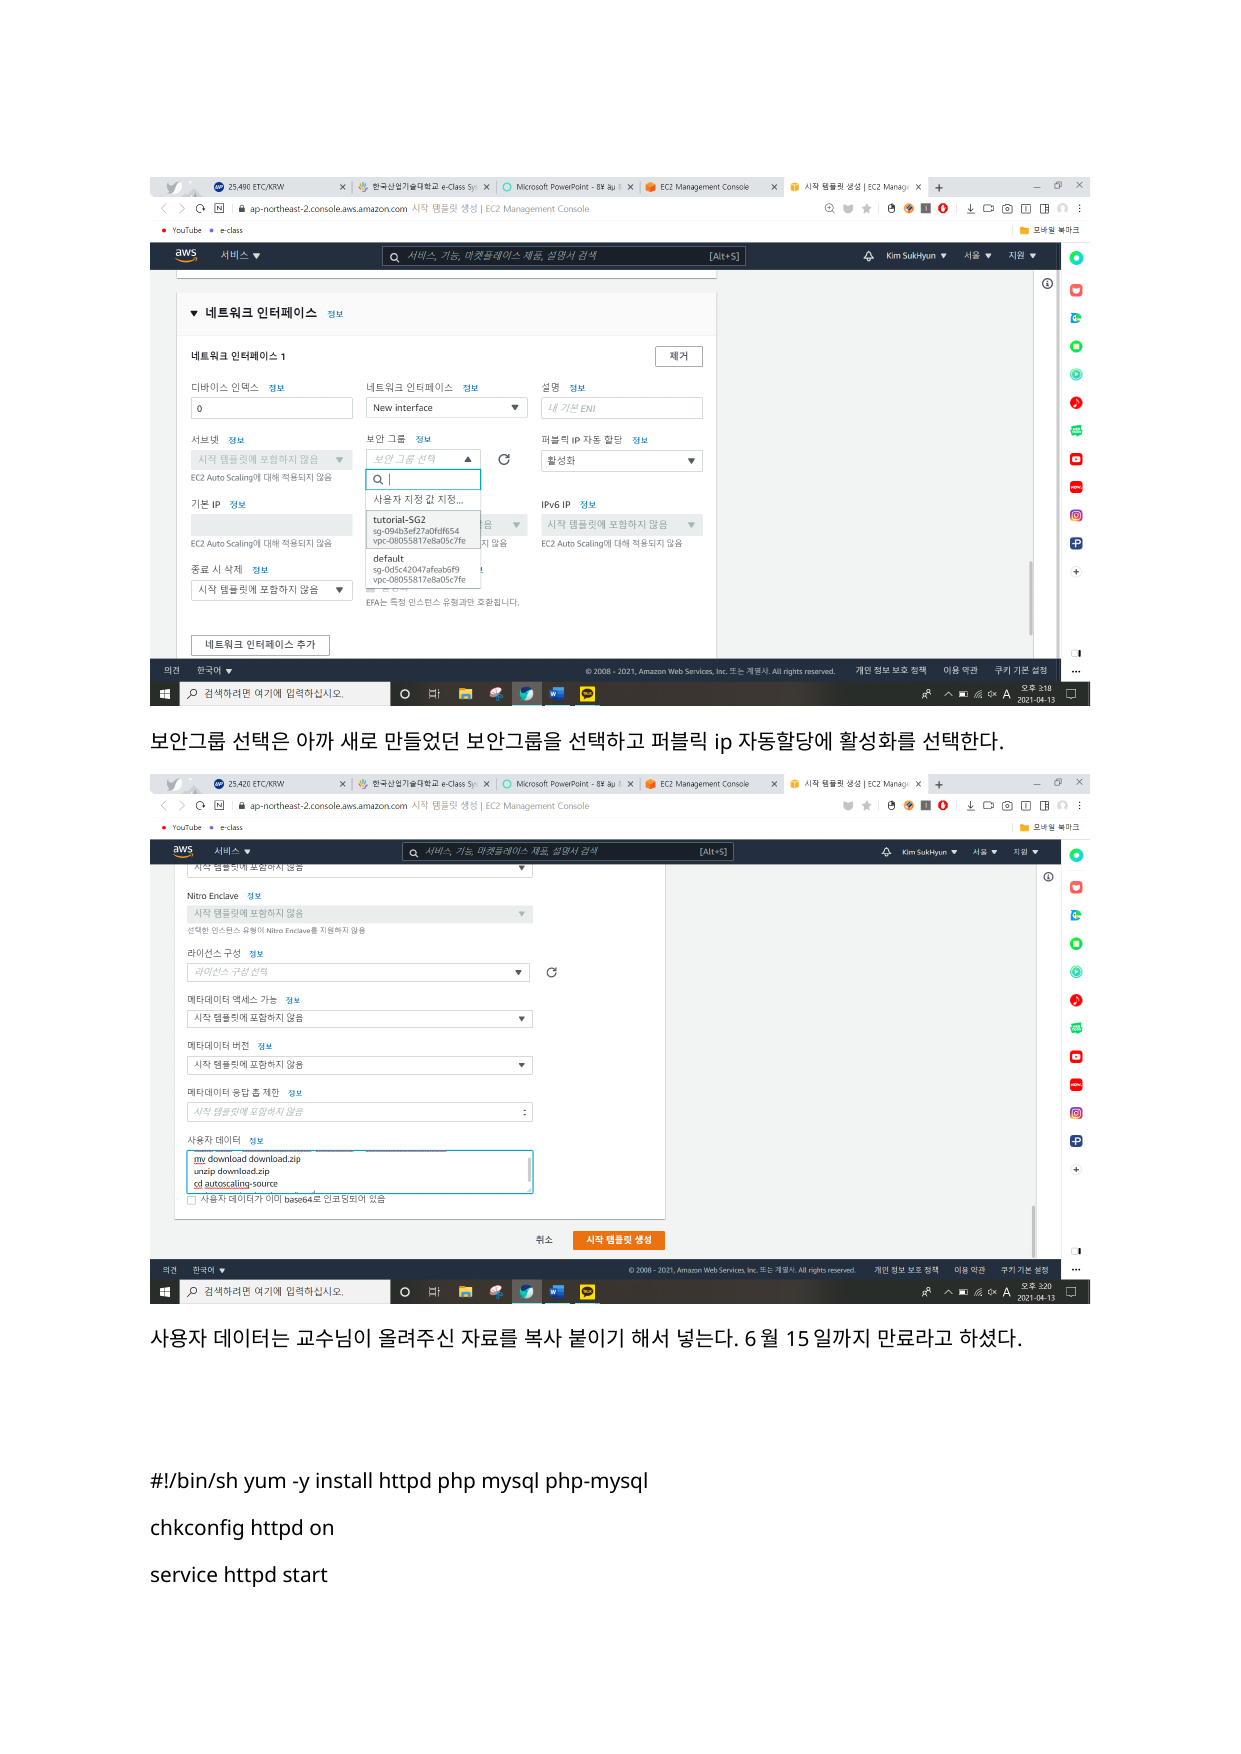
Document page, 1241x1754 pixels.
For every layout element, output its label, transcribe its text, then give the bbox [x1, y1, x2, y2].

text service httpd start [150, 1561, 1090, 1589]
text #!/bin/sh yum -y install httpd php mysql php-mysql [150, 1466, 1090, 1494]
text 사용자 데이터는 교수님이 올려주신 자료를 복사 붙이기 해서 넣는다. 6월 15일까지 만료라고 하셨다. [150, 1322, 1090, 1352]
picture [150, 774, 1091, 1304]
text chkconfig httpd on [150, 1513, 1090, 1542]
picture [150, 177, 1091, 706]
text 보안그룹 선택은 아까 새로 만들었던 보안그룹을 선택하고 퍼블릭 ip 자동할당에 활성화를 선택한다. [150, 725, 1090, 755]
